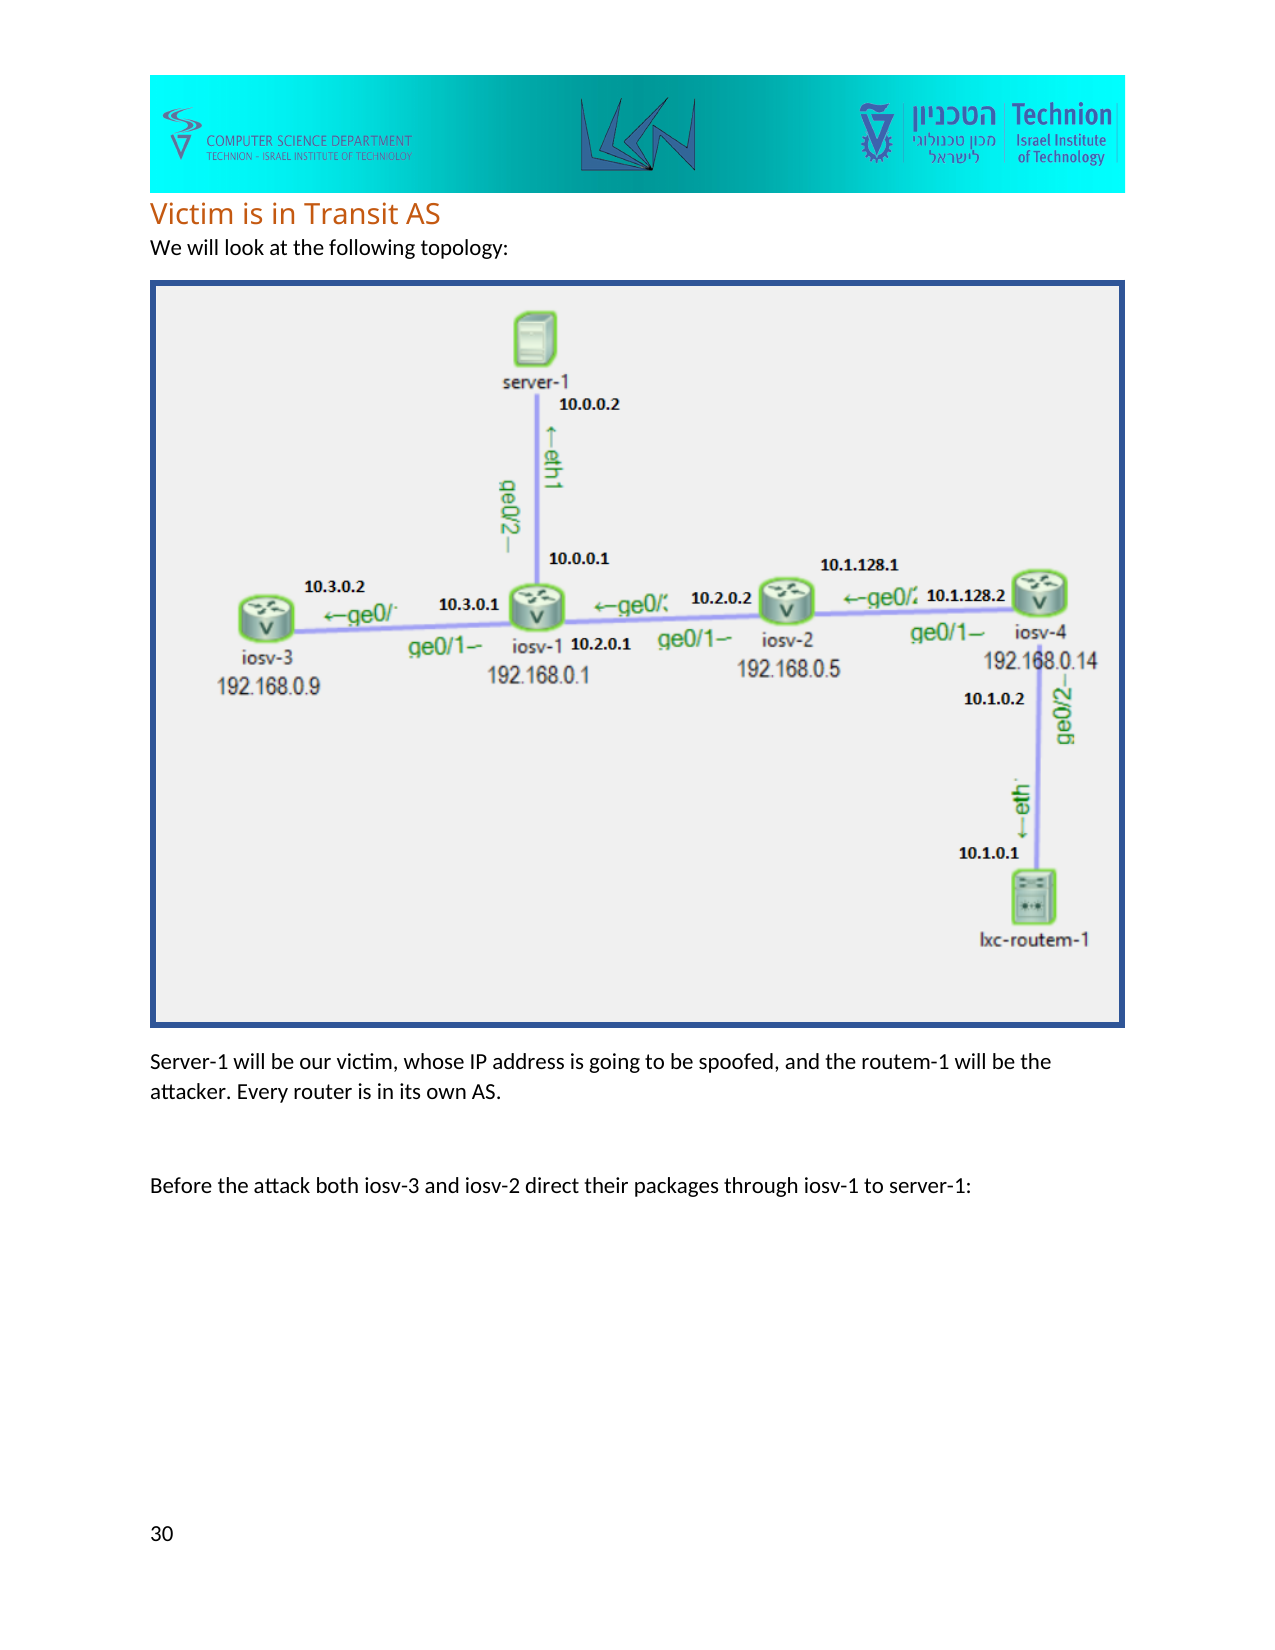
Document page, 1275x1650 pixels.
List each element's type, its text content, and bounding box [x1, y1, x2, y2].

text Server-1 will be our victim, whose IP address is going to be spoofed, and the routem-1 will be the attacker. Every router is in its own AS. [150, 1047, 1125, 1105]
picture [150, 75, 1125, 193]
text Before the attack both iosv-3 and iosv-2 direct their packages through iosv-1 to server-1: [150, 1171, 1125, 1199]
subtitle Victim is in Transit AS [150, 193, 1125, 233]
text We will look at the following topology: [150, 233, 1125, 261]
picture [156, 286, 1119, 1022]
